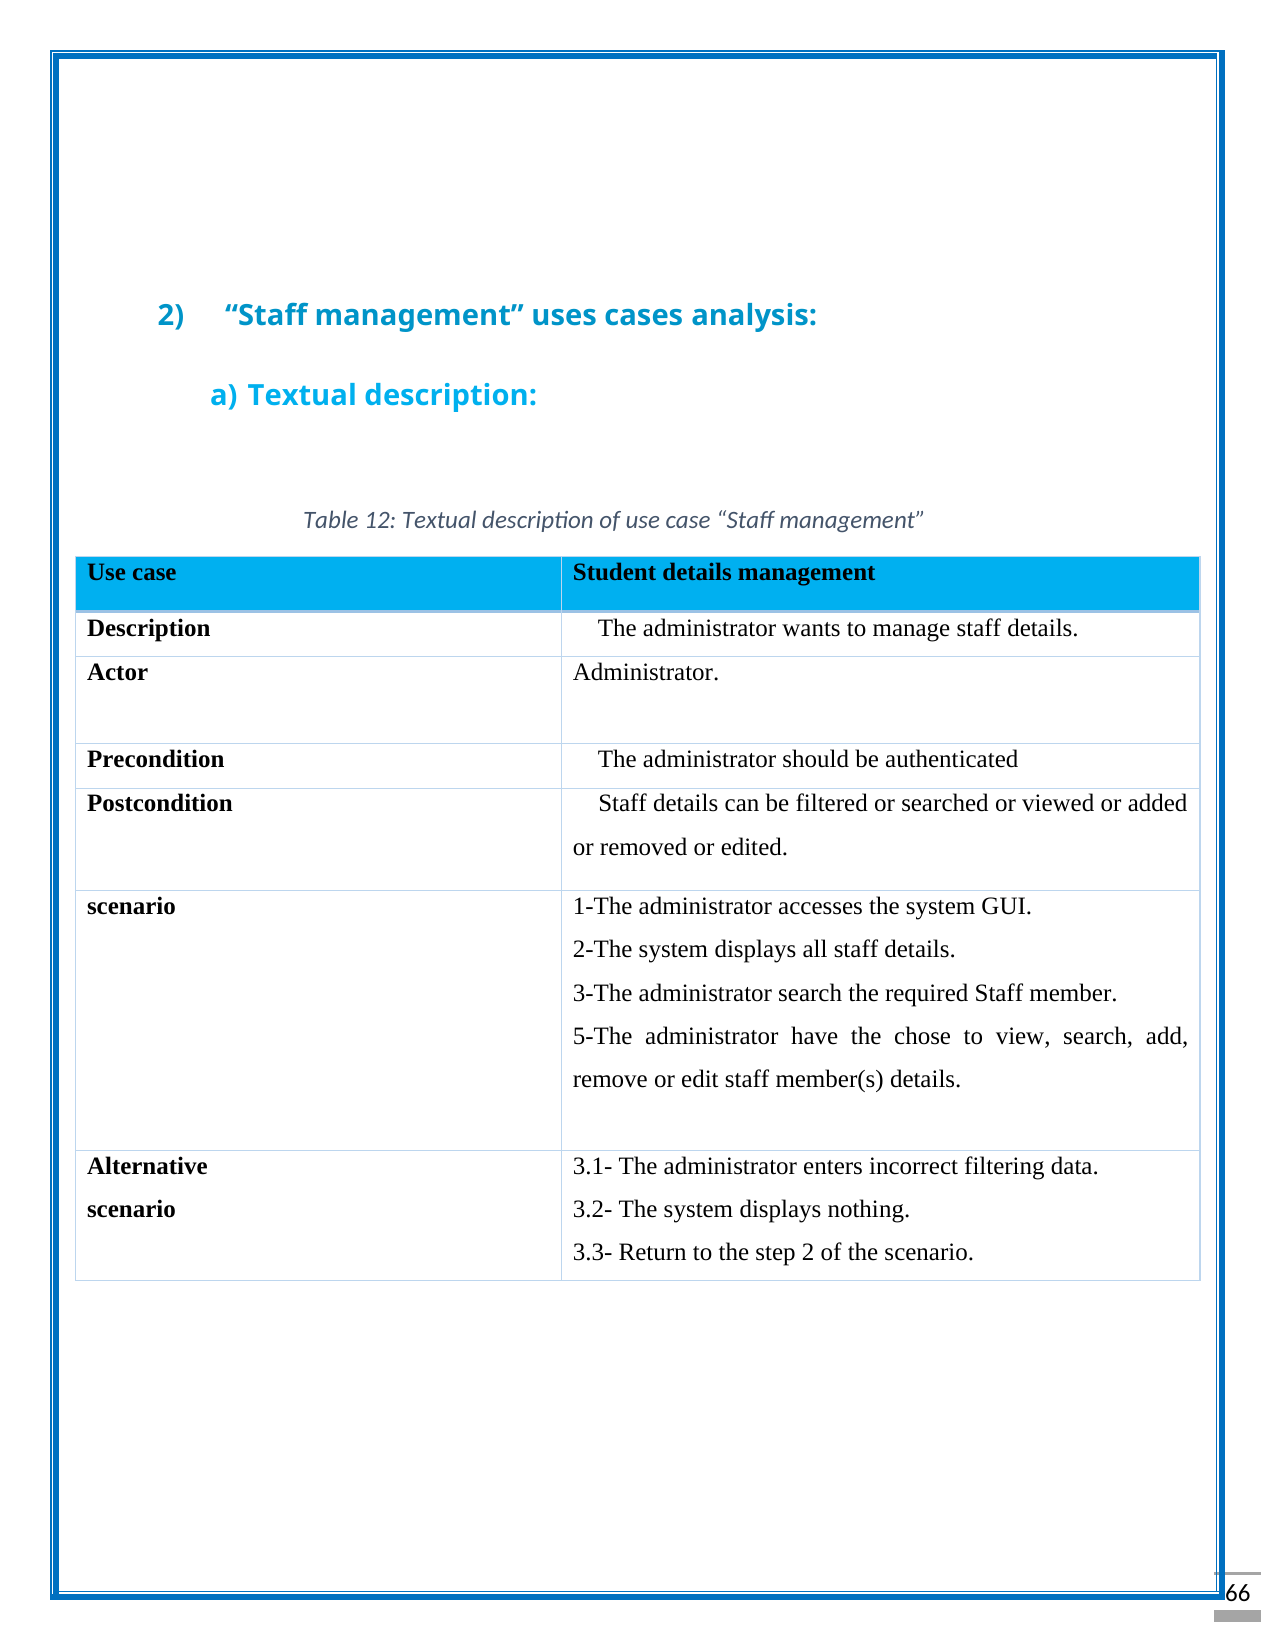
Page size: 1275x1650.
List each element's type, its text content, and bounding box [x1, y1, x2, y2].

table_cell Alternative scenario [76, 1151, 561, 1280]
table_cell Actor [76, 657, 561, 743]
table_cell Precondition [76, 744, 561, 787]
table_cell 3.1- The administrator enters incorrect filtering data. 3.2- The system displays nothing. 3.3- Return to the step 2 of the scenario. [562, 1151, 1199, 1280]
table_cell 1-The administrator accesses the system GUI. 2-The system displays all staff details. 3-The administrator search the required Staff member. 5-The administrator have the chose to view, search, add, remove or edit staff member(s) details. [562, 891, 1199, 1150]
subtitle Textual description: [210, 374, 1200, 414]
table_header Use case [76, 557, 561, 610]
table_cell Administrator. [562, 657, 1199, 743]
table_header Student details management [562, 557, 1199, 610]
table_cell Description [76, 613, 561, 656]
subtitle “Staff management” uses cases analysis: [157, 294, 1200, 334]
table_cell Postcondition [76, 789, 561, 890]
table_cell The administrator should be authenticated [562, 744, 1199, 787]
text Table 12: Textual description of use case “Staff management” [75, 504, 1200, 535]
table_cell scenario [76, 891, 561, 1150]
table_cell Staff details can be filtered or searched or viewed or added or removed or edited. [562, 789, 1199, 890]
table_cell The administrator wants to manage staff details. [562, 613, 1199, 656]
